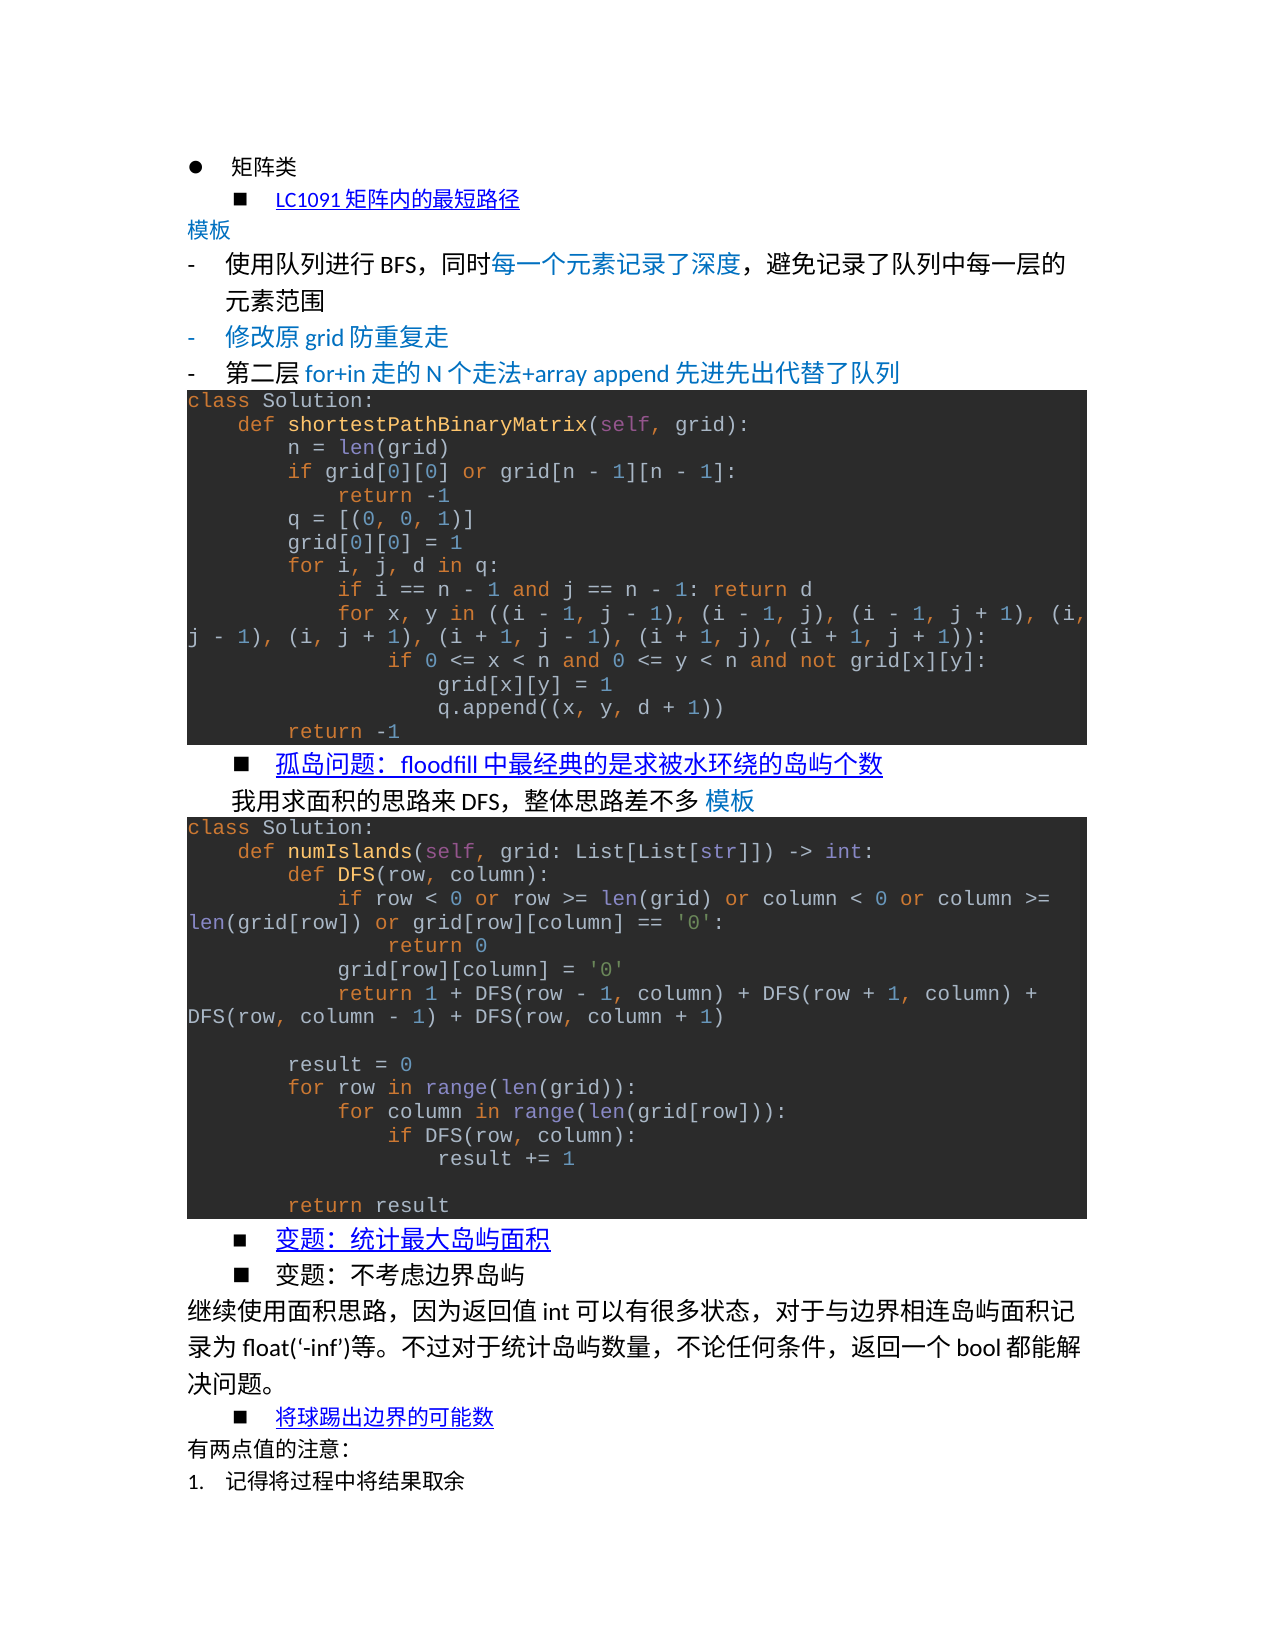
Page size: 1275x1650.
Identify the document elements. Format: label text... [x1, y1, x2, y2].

text class Solution: def numIslands(self, grid: List[List[str]]) -> int: def DFS(row, column): if row < 0 or row >= len(grid) or column < 0 or column >= len(grid[row]) or grid[row][column] == '0': return 0 grid[row][column] = '0' return 1 + DFS(row - 1, column) + DFS(row + 1, column) + DFS(row, column - 1) + DFS(row, column + 1) result = 0 for row in range(len(grid)): for column in range(len(grid[row])): if DFS(row, column): result += 1 return result [187, 817, 1087, 1219]
list 矩阵类 [187, 150, 1087, 182]
text 模板 [187, 213, 1087, 245]
list 第二层for+in走的N个走法+array append先进先出代替了队列 [187, 354, 1087, 390]
list 将球踢出边界的可能数 [232, 1400, 1087, 1432]
text 我用求面积的思路来DFS，整体思路差不多 模板 [187, 781, 1087, 817]
list 变题：统计最大岛屿面积 [232, 1219, 1087, 1255]
list 变题：不考虑边界岛屿 [232, 1255, 1087, 1292]
list LC1091矩阵内的最短路径 [232, 182, 1087, 213]
list 孤岛问题：floodfill中最经典的是求被水环绕的岛屿个数 [232, 745, 1087, 781]
text 有两点值的注意： [187, 1432, 1087, 1464]
list 修改原grid防重复走 [187, 317, 1087, 354]
list 使用队列进行BFS，同时每一个元素记录了深度，避免记录了队列中每一层的元素范围 [187, 245, 1087, 317]
text 继续使用面积思路，因为返回值int可以有很多状态，对于与边界相连岛屿面积记录为float(‘-inf’)等。不过对于统计岛屿数量，不论任何条件，返回一个bool都能解决问题。 [187, 1292, 1087, 1400]
text class Solution: def shortestPathBinaryMatrix(self, grid): n = len(grid) if grid[0][0] or grid[n - 1][n - 1]: return -1 q = [(0, 0, 1)] grid[0][0] = 1 for i, j, d in q: if i == n - 1 and j == n - 1: return d for x, y in ((i - 1, j - 1), (i - 1, j), (i - 1, j + 1), (i, j - 1), (i, j + 1), (i + 1, j - 1), (i + 1, j), (i + 1, j + 1)): if 0 <= x < n and 0 <= y < n and not grid[x][y]: grid[x][y] = 1 q.append((x, y, d + 1)) return -1 [187, 390, 1087, 745]
list 记得将过程中将结果取余 [187, 1464, 1087, 1495]
